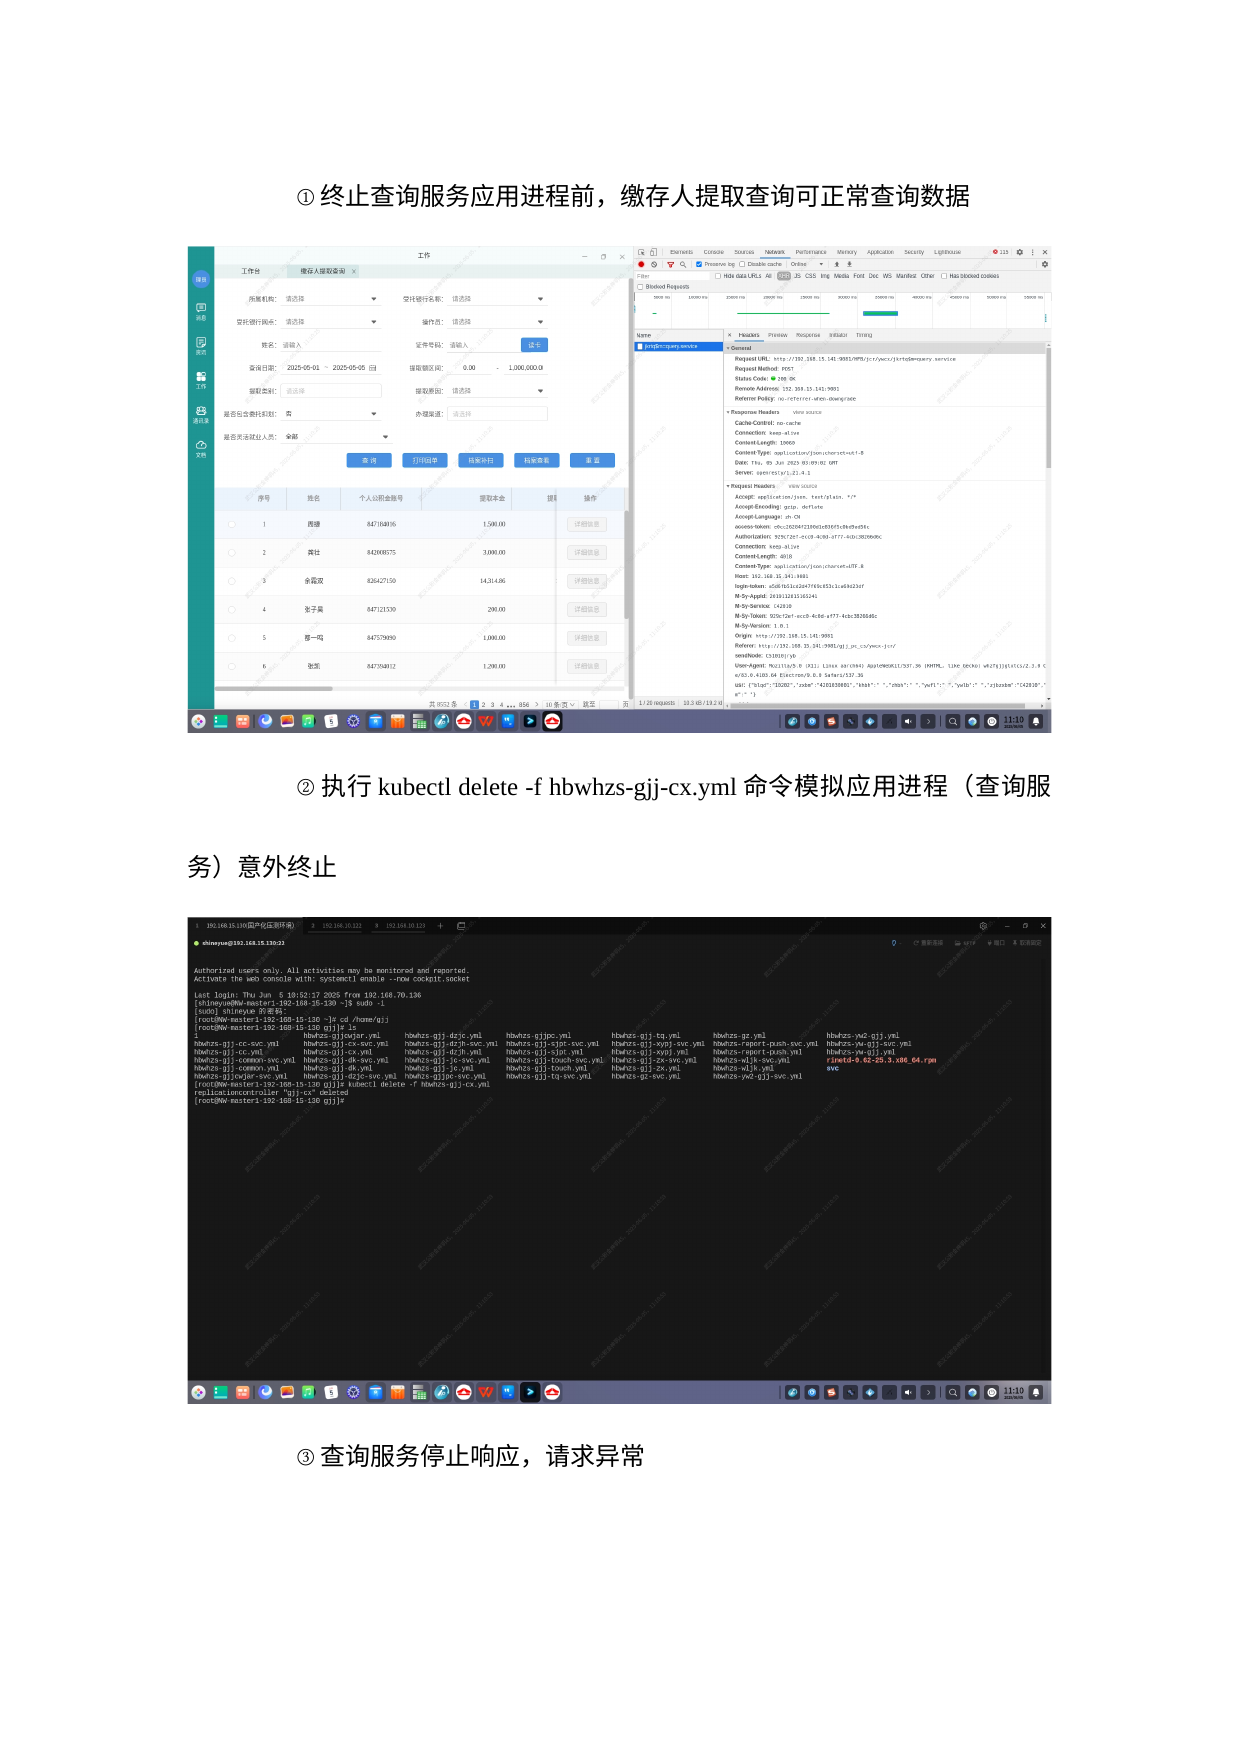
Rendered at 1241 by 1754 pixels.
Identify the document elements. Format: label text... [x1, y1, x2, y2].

picture [187, 917, 1052, 1404]
text ③查询服务停止响应，请求异常 [187, 1422, 1053, 1487]
text ①终止查询服务应用进程前，缴存人提取查询可正常查询数据 [187, 162, 1053, 227]
text ②执行kubectl delete -f hbwhzs-gjj-cx.yml命令模拟应用进程（查询服务）意外终止 [187, 752, 1053, 898]
picture [187, 246, 1052, 733]
